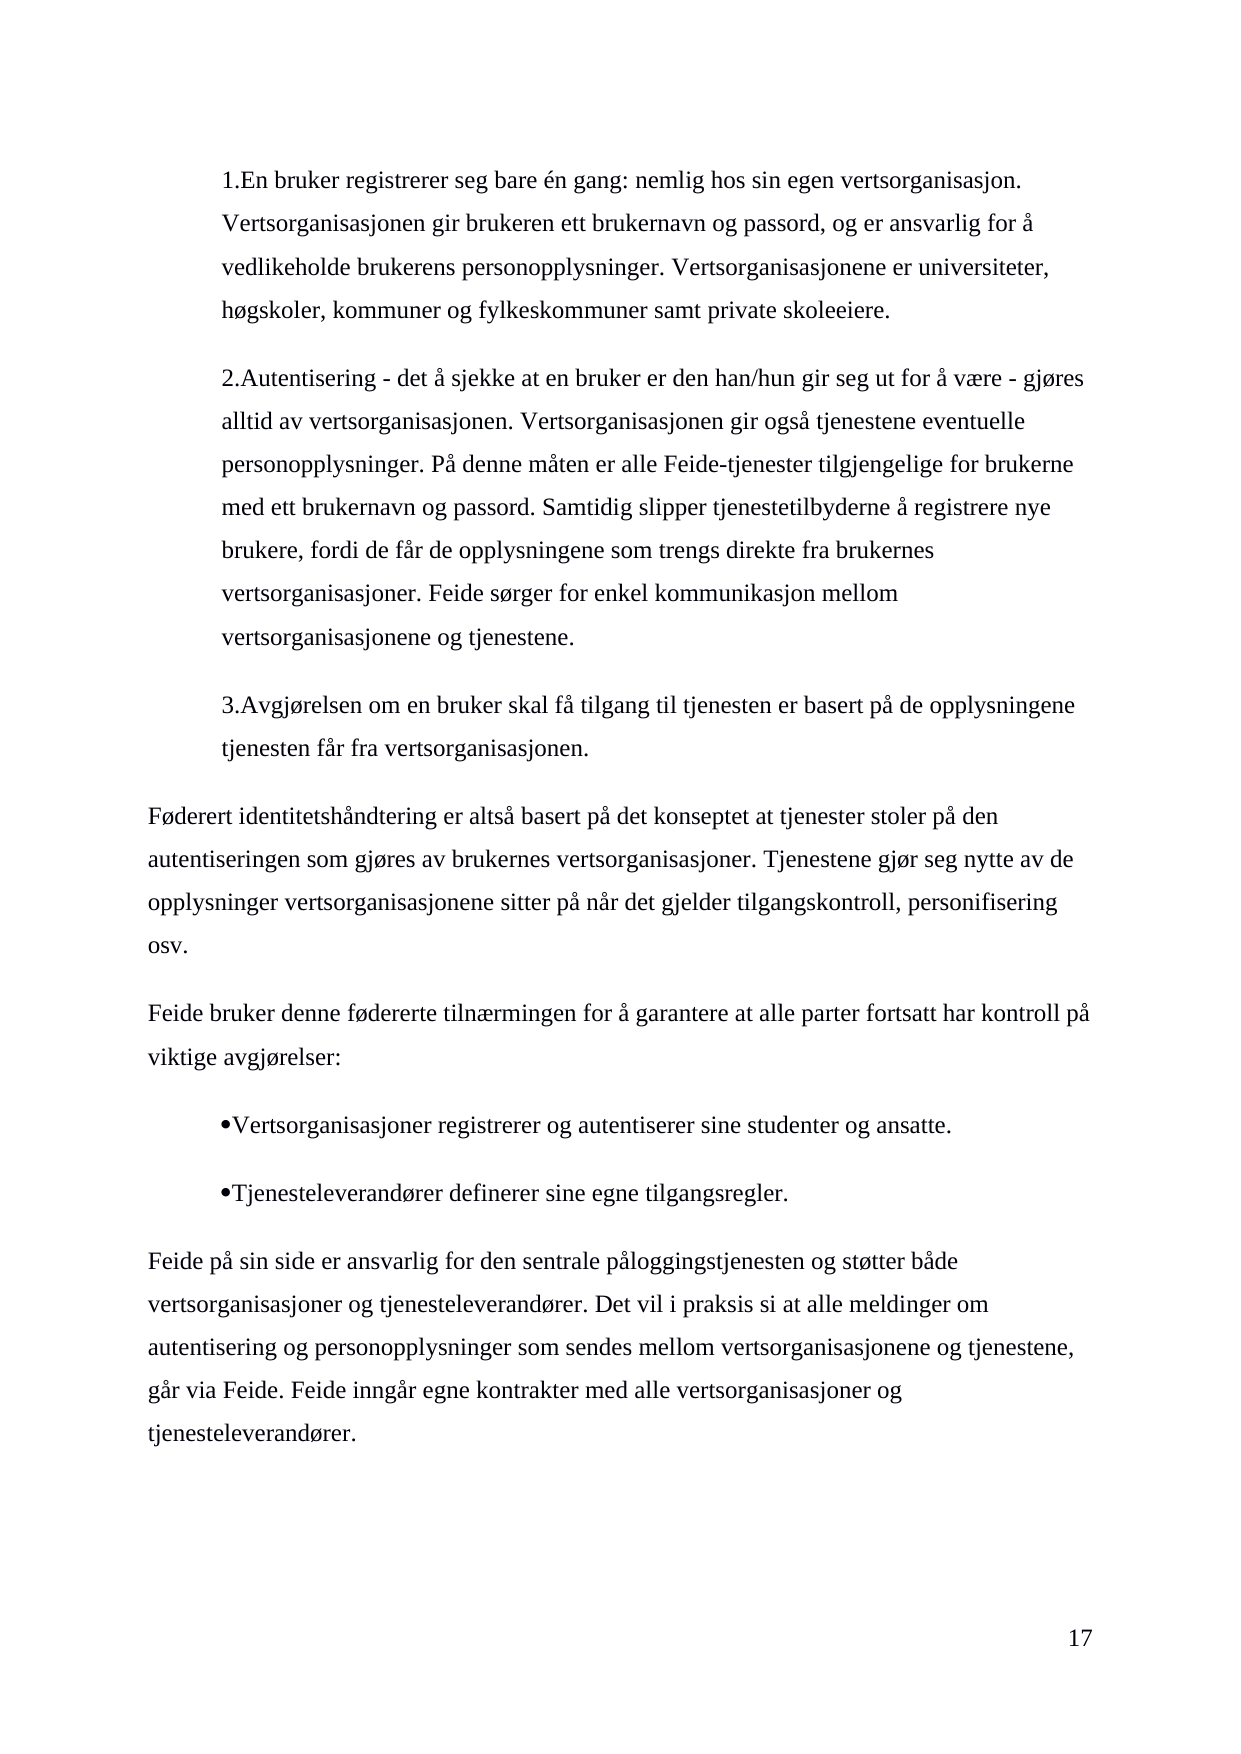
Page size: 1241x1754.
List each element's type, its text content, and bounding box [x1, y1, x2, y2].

text Feide på sin side er ansvarlig for den sentrale påloggingstjenesten og støtter både vertsorganisasjoner og tjenesteleverandører. Det vil i praksis si at alle meldinger om autentisering og personopplysninger som sendes mellom vertsorganisasjonene og tjenestene, går via Feide. Feide inngår egne kontrakter med alle vertsorganisasjoner og tjenesteleverandører. [148, 1246, 1092, 1447]
text Feide bruker denne fødererte tilnærmingen for å garantere at alle parter fortsatt har kontroll på viktige avgjørelser: [148, 998, 1092, 1070]
list Vertsorganisasjoner registrerer og autentiserer sine studenter og ansatte. [221, 1110, 1092, 1138]
text Føderert identitetshåndtering er altså basert på det konseptet at tjenester stoler på den autentiseringen som gjøres av brukernes vertsorganisasjoner. Tjenestene gjør seg nytte av de opplysninger vertsorganisasjonene sitter på når det gjelder tilgangskontroll, personifisering osv. [148, 801, 1092, 959]
list Tjenesteleverandører definerer sine egne tilgangsregler. [221, 1178, 1092, 1207]
list Autentisering - det å sjekke at en bruker er den han/hun gir seg ut for å være - gjøres alltid av vertsorganisasjonen. Vertsorganisasjonen gir også tjenestene eventuelle personopplysninger. På denne måten er alle Feide-tjenester tilgjengelige for brukerne med ett brukernavn og passord. Samtidig slipper tjenestetilbyderne å registrere nye brukere, fordi de får de opplysningene som trengs direkte fra brukernes vertsorganisasjoner. Feide sørger for enkel kommunikasjon mellom vertsorganisasjonene og tjenestene. [221, 363, 1092, 650]
list En bruker registrerer seg bare én gang: nemlig hos sin egen vertsorganisasjon. Vertsorganisasjonen gir brukeren ett brukernavn og passord, og er ansvarlig for å vedlikeholde brukerens personopplysninger. Vertsorganisasjonene er universiteter, høgskoler, kommuner og fylkeskommuner samt private skoleeiere. [221, 165, 1092, 323]
list Avgjørelsen om en bruker skal få tilgang til tjenesten er basert på de opplysningene tjenesten får fra vertsorganisasjonen. [221, 690, 1092, 762]
